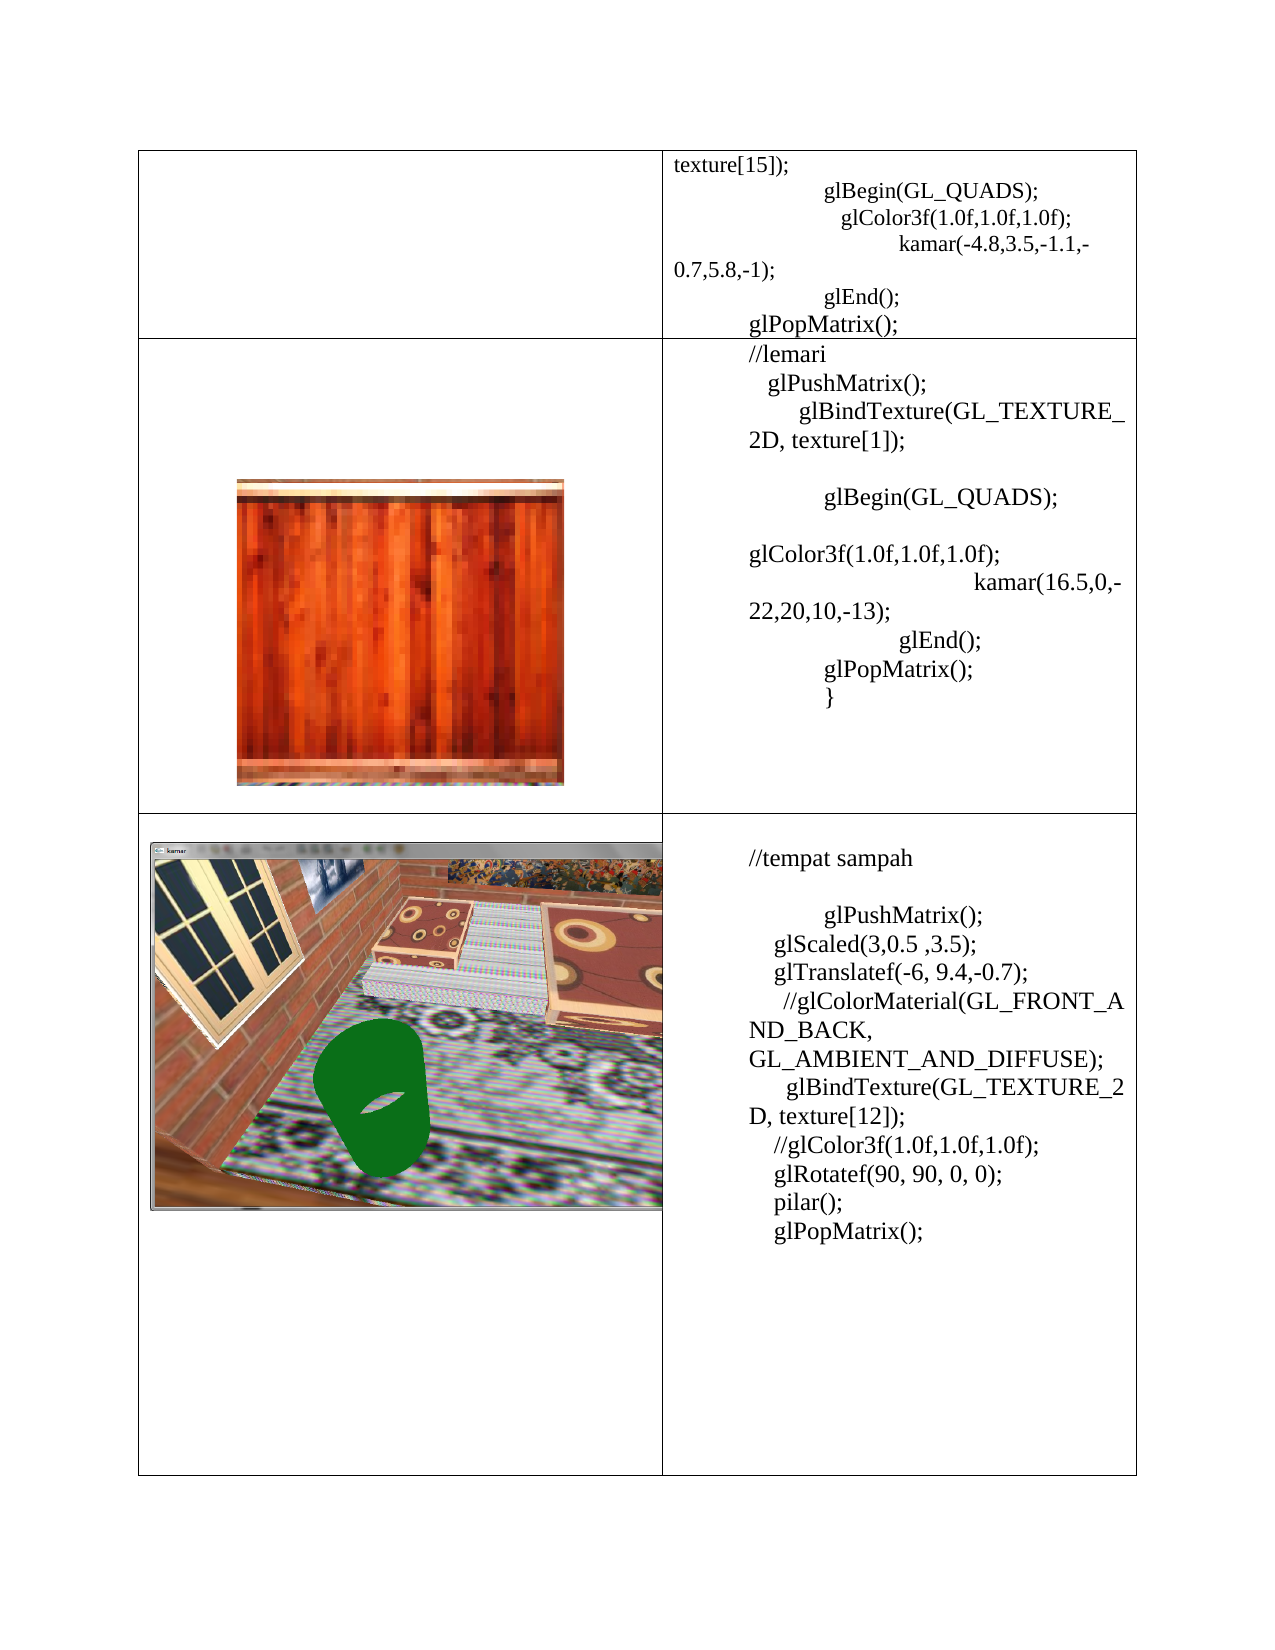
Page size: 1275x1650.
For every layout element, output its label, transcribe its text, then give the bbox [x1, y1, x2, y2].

table_cell //tempat sampah glPushMatrix(); glScaled(3,0.5 ,3.5); glTranslatef(-6, 9.4,-0.7); //glColorMaterial(GL_FRONT_AND_BACK, GL_AMBIENT_AND_DIFFUSE); glBindTexture(GL_TEXTURE_2D, texture[12]); //glColor3f(1.0f,1.0f,1.0f); glRotatef(90, 90, 0, 0); pilar(); glPopMatrix(); [663, 814, 1136, 1475]
table_cell [139, 814, 662, 1475]
table_cell [139, 151, 662, 338]
table_cell [139, 339, 662, 813]
picture [150, 842, 663, 1211]
picture [236, 479, 565, 786]
table_cell //lemari glPushMatrix(); glBindTexture(GL_TEXTURE_2D, texture[1]); glBegin(GL_QUADS); glColor3f(1.0f,1.0f,1.0f); kamar(16.5,0,-22,20,10,-13); glEnd(); glPopMatrix(); } [663, 339, 1136, 813]
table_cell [663, 151, 1136, 338]
